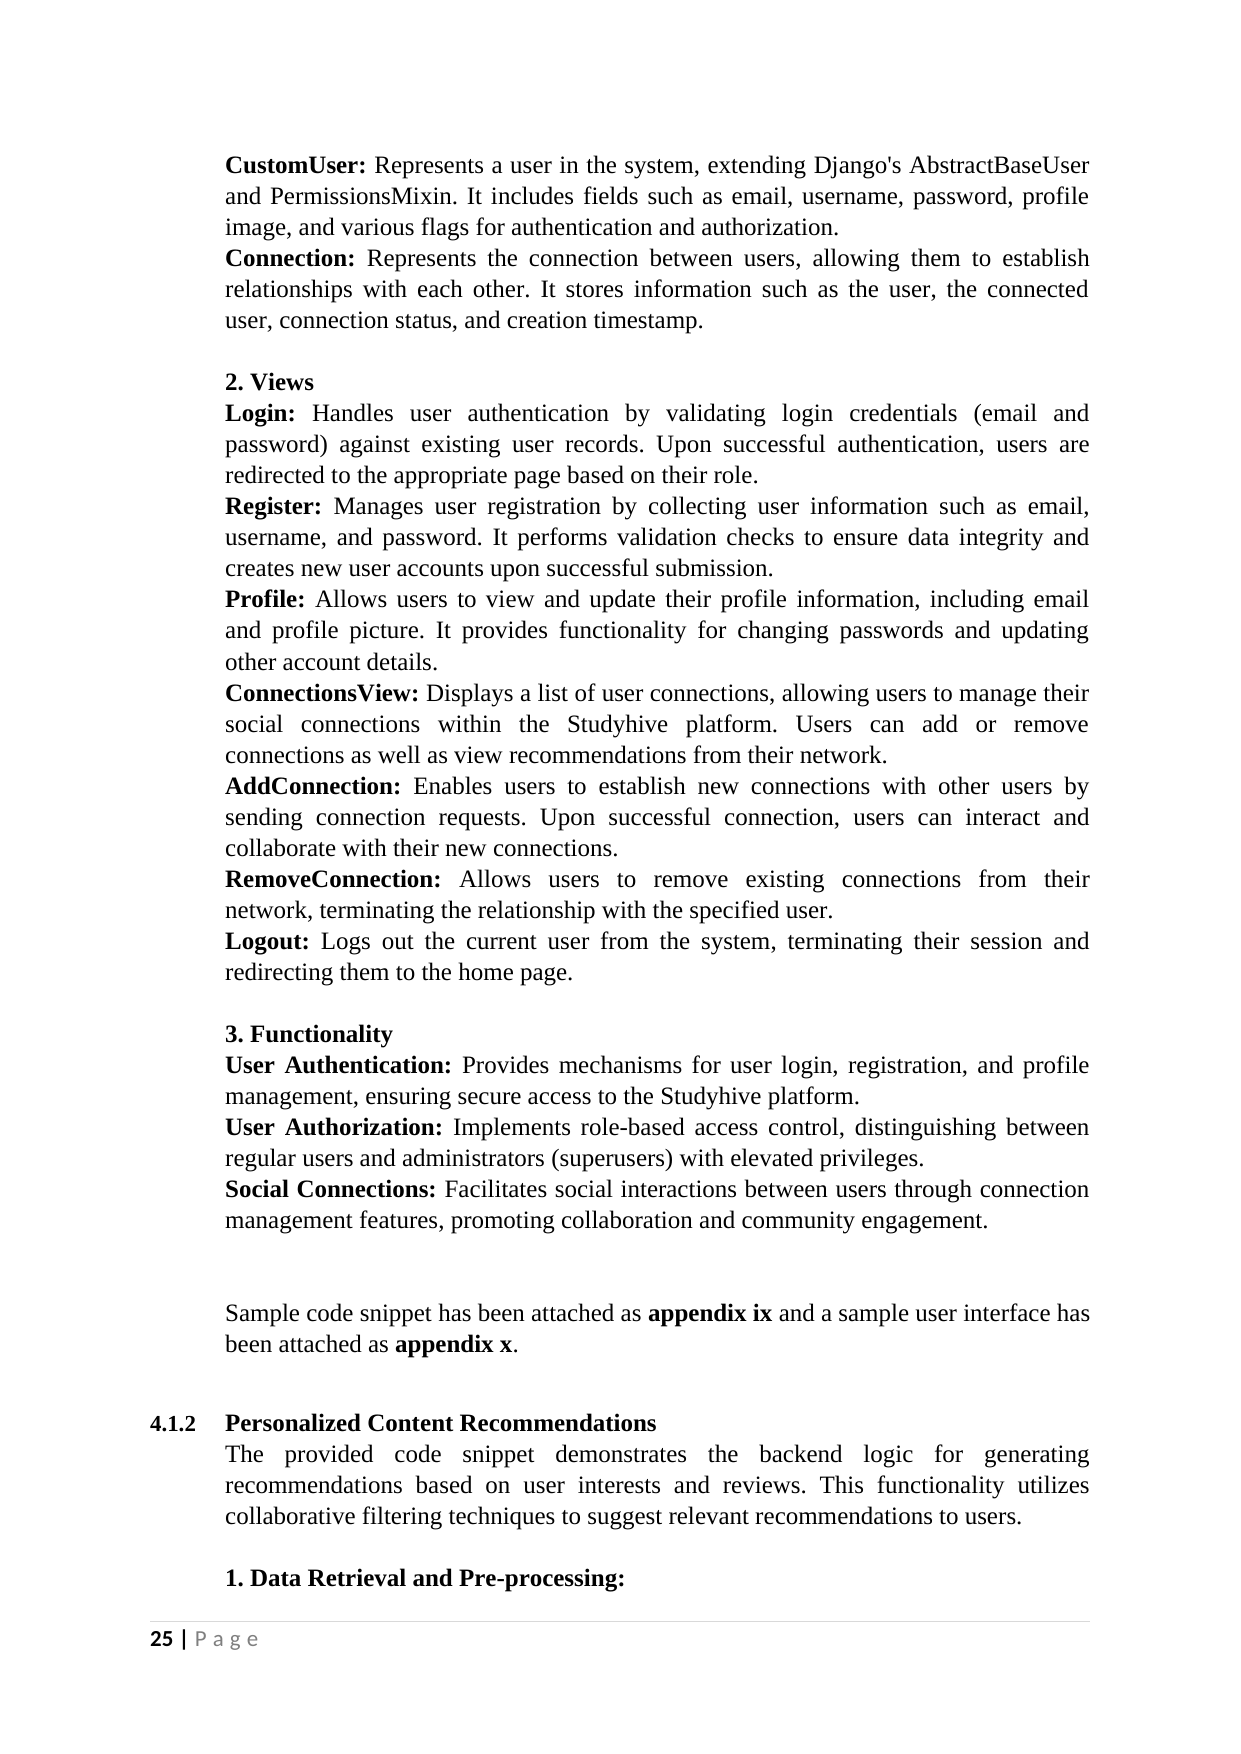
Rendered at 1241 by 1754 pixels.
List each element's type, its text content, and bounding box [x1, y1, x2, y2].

list Profile: Allows users to view and update their profile information, including email and profile picture. It provides functionality for changing passwords and updating other account details. [225, 584, 1090, 675]
list Social Connections: Facilitates social interactions between users through connection management features, promoting collaboration and community engagement. [225, 1174, 1090, 1234]
list Connection: Represents the connection between users, allowing them to establish relationships with each other. It stores information such as the user, the connected user, connection status, and creation timestamp. [225, 243, 1090, 334]
list Logout: Logs out the current user from the system, terminating their session and redirecting them to the home page. [225, 926, 1090, 986]
list 2. Views [225, 367, 1090, 396]
list CustomUser: Represents a user in the system, extending Django's AbstractBaseUser and PermissionsMixin. It includes fields such as email, username, password, profile image, and various flags for authentication and authorization. [225, 150, 1090, 241]
list 3. Functionality [225, 1019, 1090, 1048]
list Sample code snippet has been attached as appendix ix and a sample user interface has been attached as appendix x. [225, 1298, 1090, 1358]
list Login: Handles user authentication by validating login credentials (email and password) against existing user records. Upon successful authentication, users are redirected to the appropriate page based on their role. [225, 398, 1090, 489]
list 1. Data Retrieval and Pre-processing: [225, 1563, 1090, 1592]
list Register: Manages user registration by collecting user information such as email, username, and password. It performs validation checks to ensure data integrity and creates new user accounts upon successful submission. [225, 491, 1090, 582]
list User Authentication: Provides mechanisms for user login, registration, and profile management, ensuring secure access to the Studyhive platform. [225, 1050, 1090, 1110]
list RemoveConnection: Allows users to remove existing connections from their network, terminating the relationship with the specified user. [225, 864, 1090, 924]
subtitle Personalized Content Recommendations [150, 1408, 1090, 1437]
list User Authorization: Implements role-based access control, distinguishing between regular users and administrators (superusers) with elevated privileges. [225, 1112, 1090, 1172]
list AddConnection: Enables users to establish new connections with other users by sending connection requests. Upon successful connection, users can interact and collaborate with their new connections. [225, 771, 1090, 862]
list ConnectionsView: Displays a list of user connections, allowing users to manage their social connections within the Studyhive platform. Users can add or remove connections as well as view recommendations from their network. [225, 678, 1090, 768]
list The provided code snippet demonstrates the backend logic for generating recommendations based on user interests and reviews. This functionality utilizes collaborative filtering techniques to suggest relevant recommendations to users. [225, 1439, 1090, 1530]
